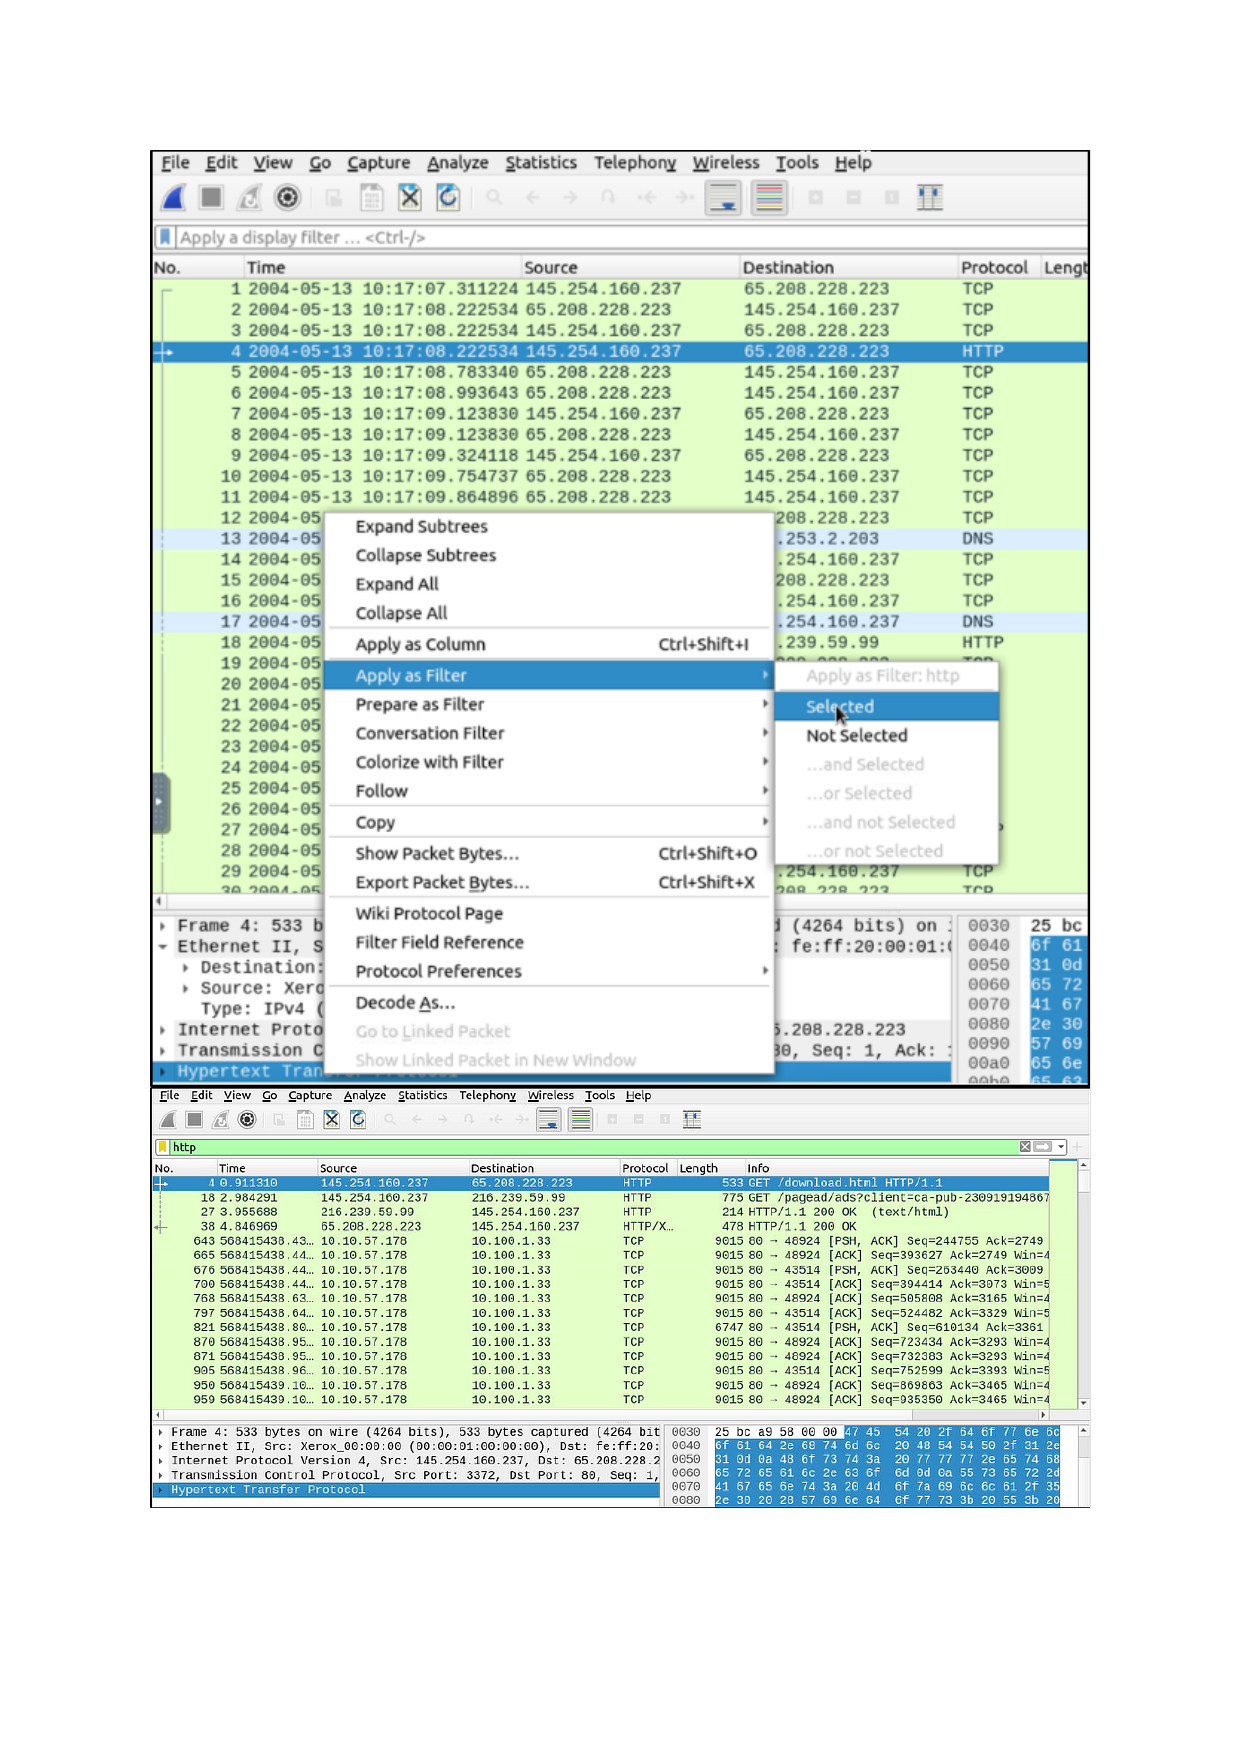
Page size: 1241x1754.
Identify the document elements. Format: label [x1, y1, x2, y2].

picture [150, 150, 1091, 1508]
